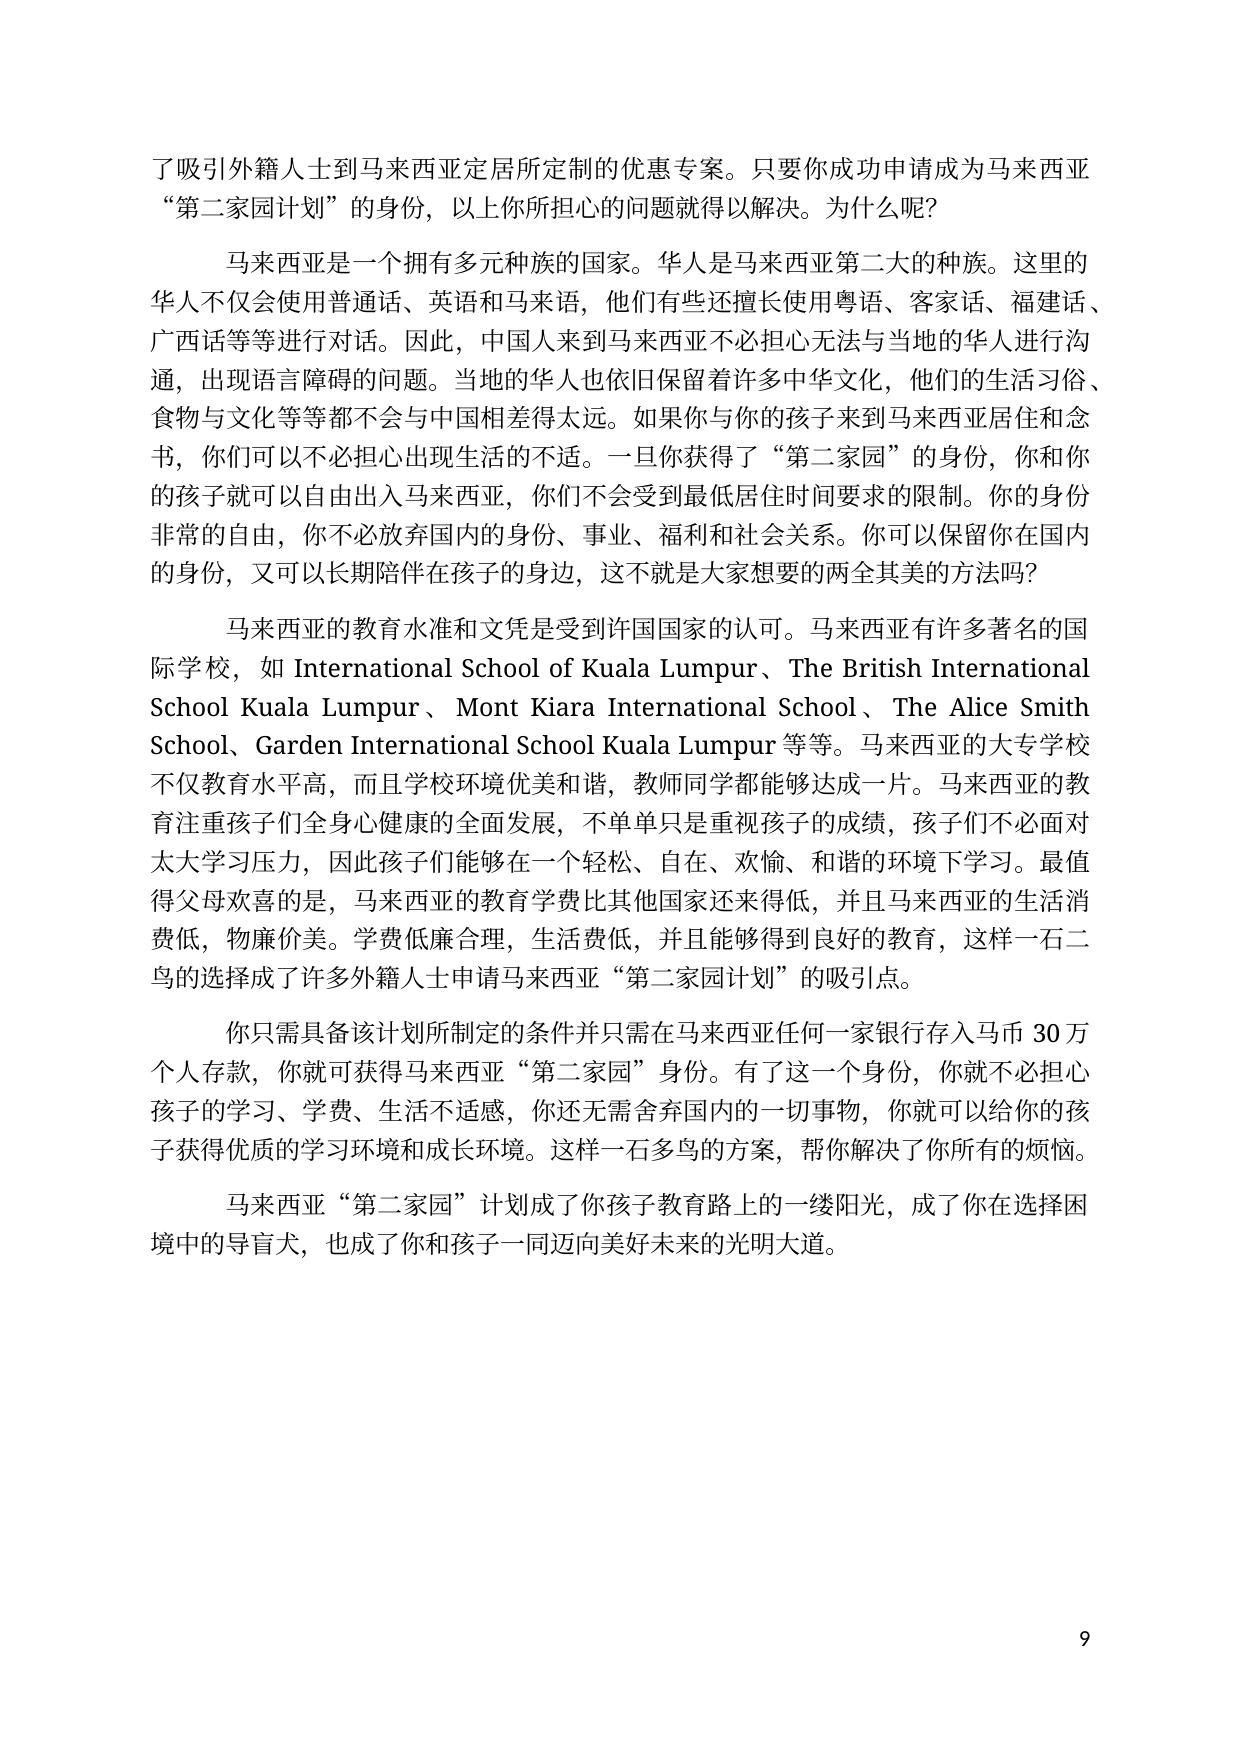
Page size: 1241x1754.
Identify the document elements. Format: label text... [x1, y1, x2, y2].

text 你只需具备该计划所制定的条件并只需在马来西亚任何一家银行存入马币30万个人存款，你就可获得马来西亚“第二家园”身份。有了这一个身份，你就不必担心孩子的学习、学费、生活不适感，你还无需舍弃国内的一切事物，你就可以给你的孩子获得优质的学习环境和成长环境。这样一石多鸟的方案，帮你解决了你所有的烦恼。 [150, 1014, 1090, 1166]
text 马来西亚“第二家园”计划成了你孩子教育路上的一缕阳光，成了你在选择困境中的导盲犬，也成了你和孩子一同迈向美好未来的光明大道。 [150, 1186, 1090, 1261]
text 马来西亚是一个拥有多元种族的国家。华人是马来西亚第二大的种族。这里的华人不仅会使用普通话、英语和马来语，他们有些还擅长使用粤语、客家话、福建话、广西话等等进行对话。因此，中国人来到马来西亚不必担心无法与当地的华人进行沟通，出现语言障碍的问题。当地的华人也依旧保留着许多中华文化，他们的生活习俗、食物与文化等等都不会与中国相差得太远。如果你与你的孩子来到马来西亚居住和念书，你们可以不必担心出现生活的不适。一旦你获得了“第二家园”的身份，你和你的孩子就可以自由出入马来西亚，你们不会受到最低居住时间要求的限制。你的身份非常的自由，你不必放弃国内的身份、事业、福利和社会关系。你可以保留你在国内的身份，又可以长期陪伴在孩子的身边，这不就是大家想要的两全其美的方法吗？ [150, 244, 1090, 590]
text 马来西亚的教育水准和文凭是受到许国国家的认可。马来西亚有许多著名的国际学校，如International School of Kuala Lumpur、The British International School Kuala Lumpur、Mont Kiara International School、The Alice Smith School、Garden International School Kuala Lumpur等等。马来西亚的大专学校不仅教育水平高，而且学校环境优美和谐，教师同学都能够达成一片。马来西亚的教育注重孩子们全身心健康的全面发展，不单单只是重视孩子的成绩，孩子们不必面对太大学习压力，因此孩子们能够在一个轻松、自在、欢愉、和谐的环境下学习。最值得父母欢喜的是，马来西亚的教育学费比其他国家还来得低，并且马来西亚的生活消费低，物廉价美。学费低廉合理，生活费低，并且能够得到良好的教育，这样一石二鸟的选择成了许多外籍人士申请马来西亚“第二家园计划”的吸引点。 [150, 609, 1090, 994]
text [150, 150, 1090, 225]
